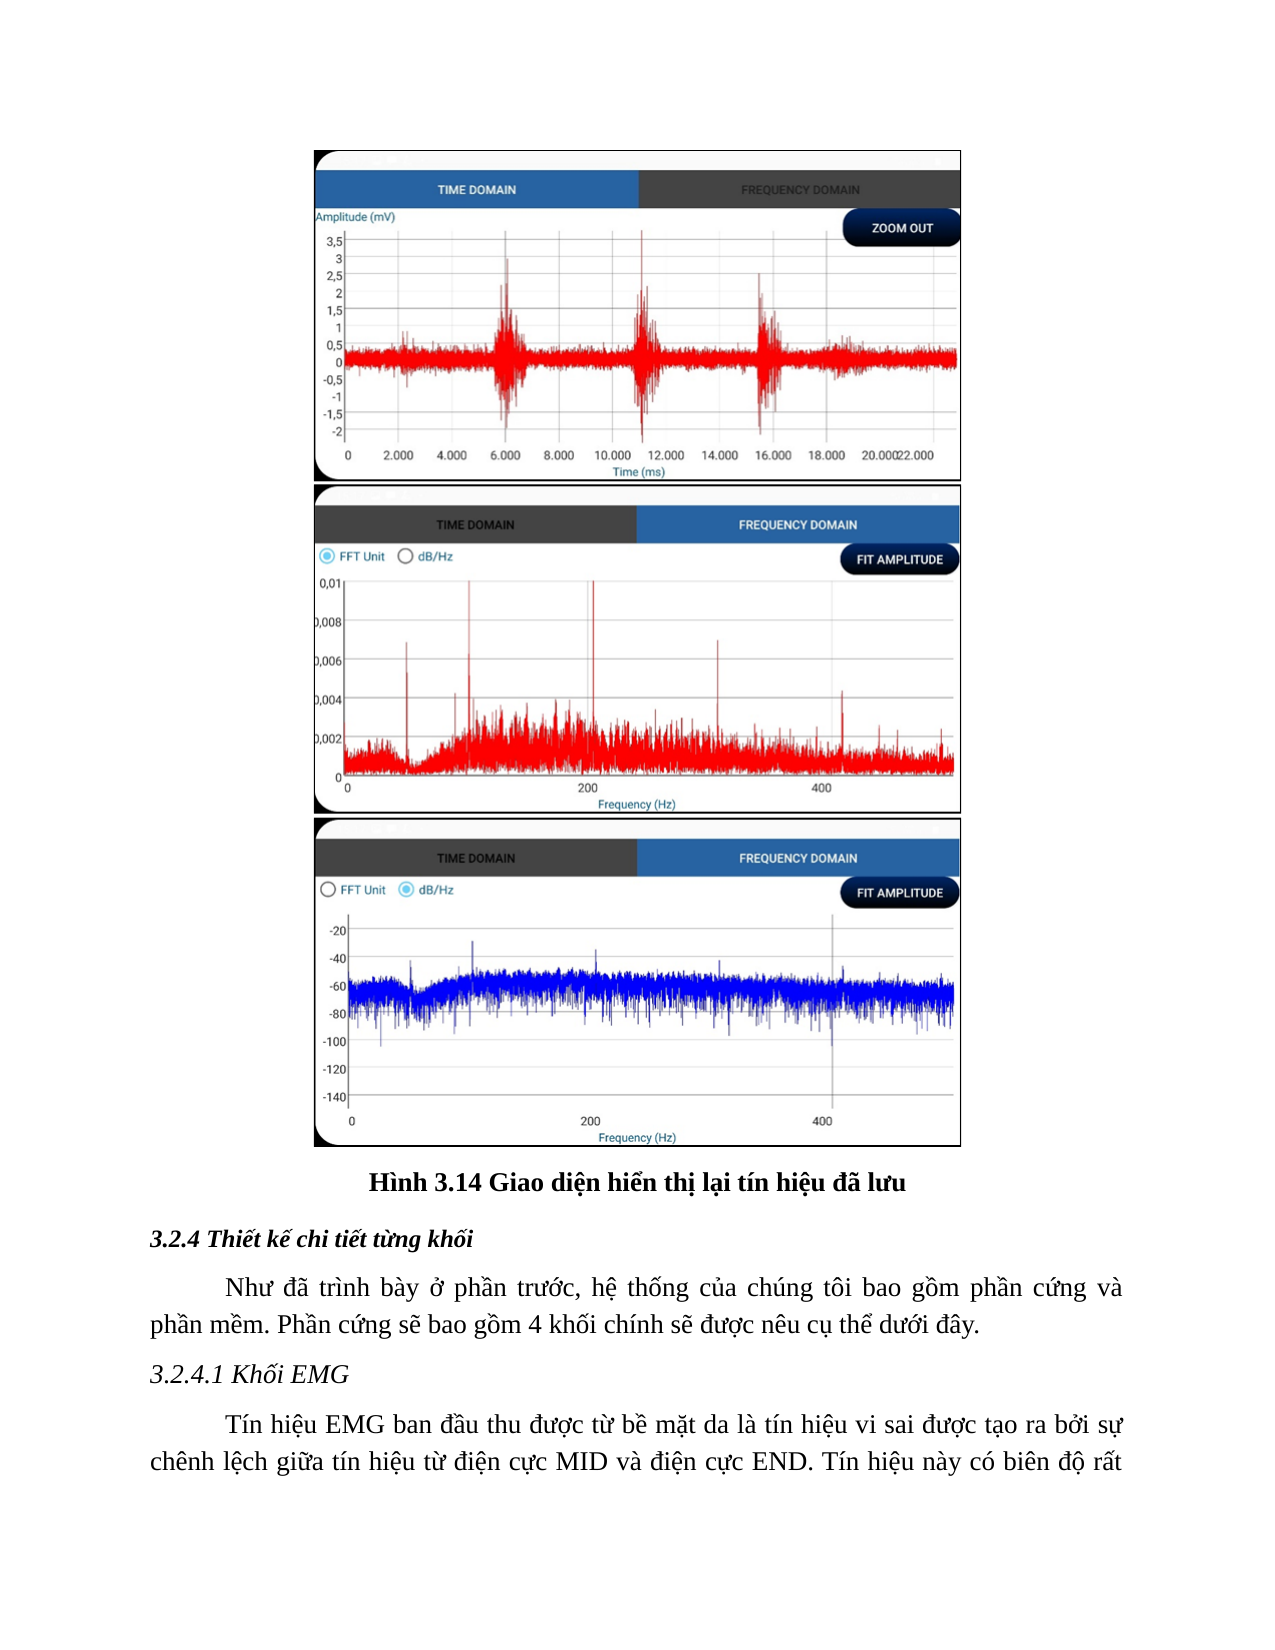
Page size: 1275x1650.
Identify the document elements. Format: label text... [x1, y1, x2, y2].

text Như đã trình bày ở phần trước, hệ thống của chúng tôi bao gồm phần cứng và phần mềm. Phần cứng sẽ bao gồm 4 khối chính sẽ được nêu cụ thể dưới đây. [150, 1271, 1125, 1339]
subtitle 3.2.4.1 Khối EMG [150, 1358, 1125, 1389]
text Hình 3.14 Giao diện hiển thị lại tín hiệu đã lưu [150, 1166, 1125, 1197]
picture [313, 150, 962, 1147]
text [150, 1408, 1125, 1476]
subtitle 3.2.4 Thiết kế chi tiết từng khối [150, 1224, 1125, 1253]
